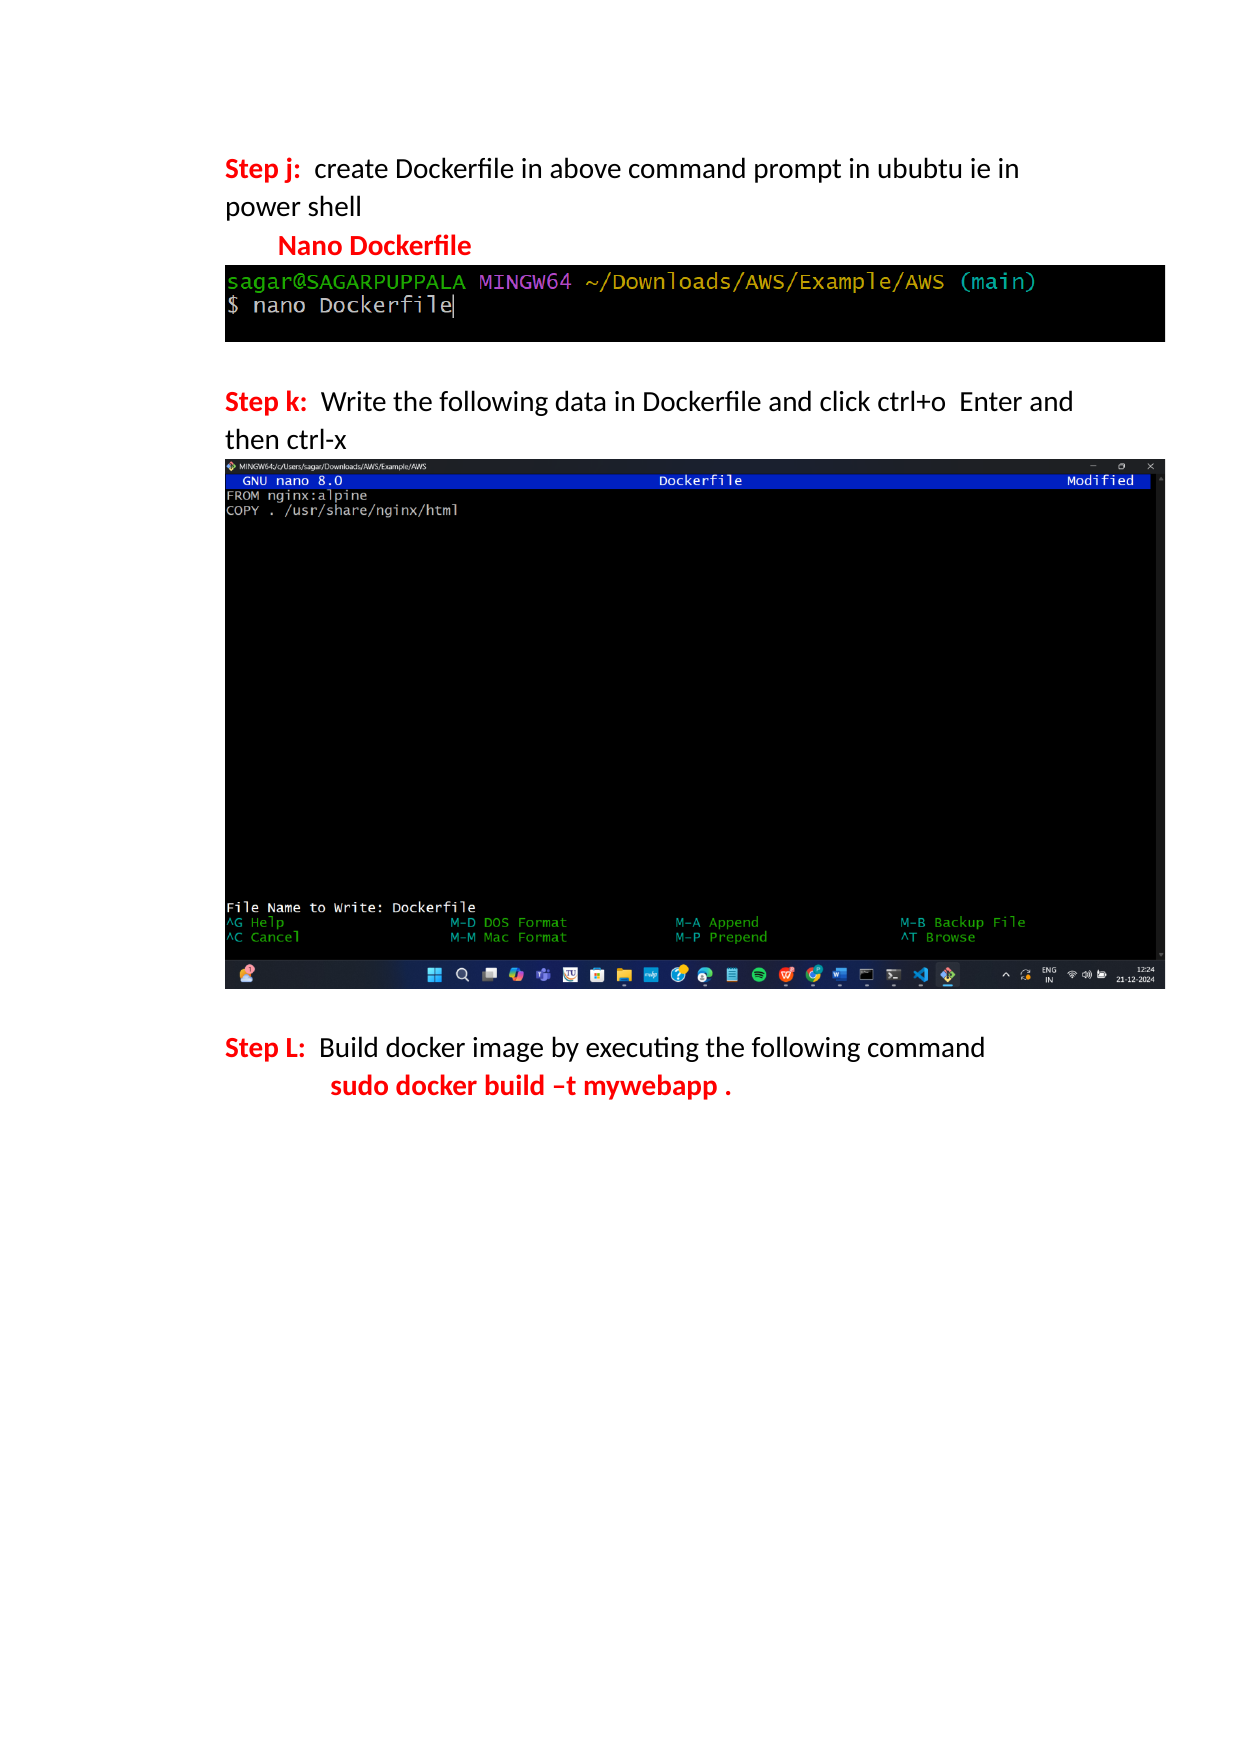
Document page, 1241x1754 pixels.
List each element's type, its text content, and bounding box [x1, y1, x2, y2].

list Step L: Build docker image by executing the following command [225, 1029, 1090, 1064]
list sudo docker build –t mywebapp . [225, 1067, 1090, 1103]
list Nano Dockerfile [225, 227, 1090, 262]
list Step k: Write the following data in Dockerfile and click ctrl+o Enter and then ctrl-x [225, 383, 1090, 457]
picture [225, 459, 1166, 989]
picture [225, 265, 1166, 342]
list Step j: create Dockerfile in above command prompt in ububtu ie in power shell [225, 150, 1090, 224]
